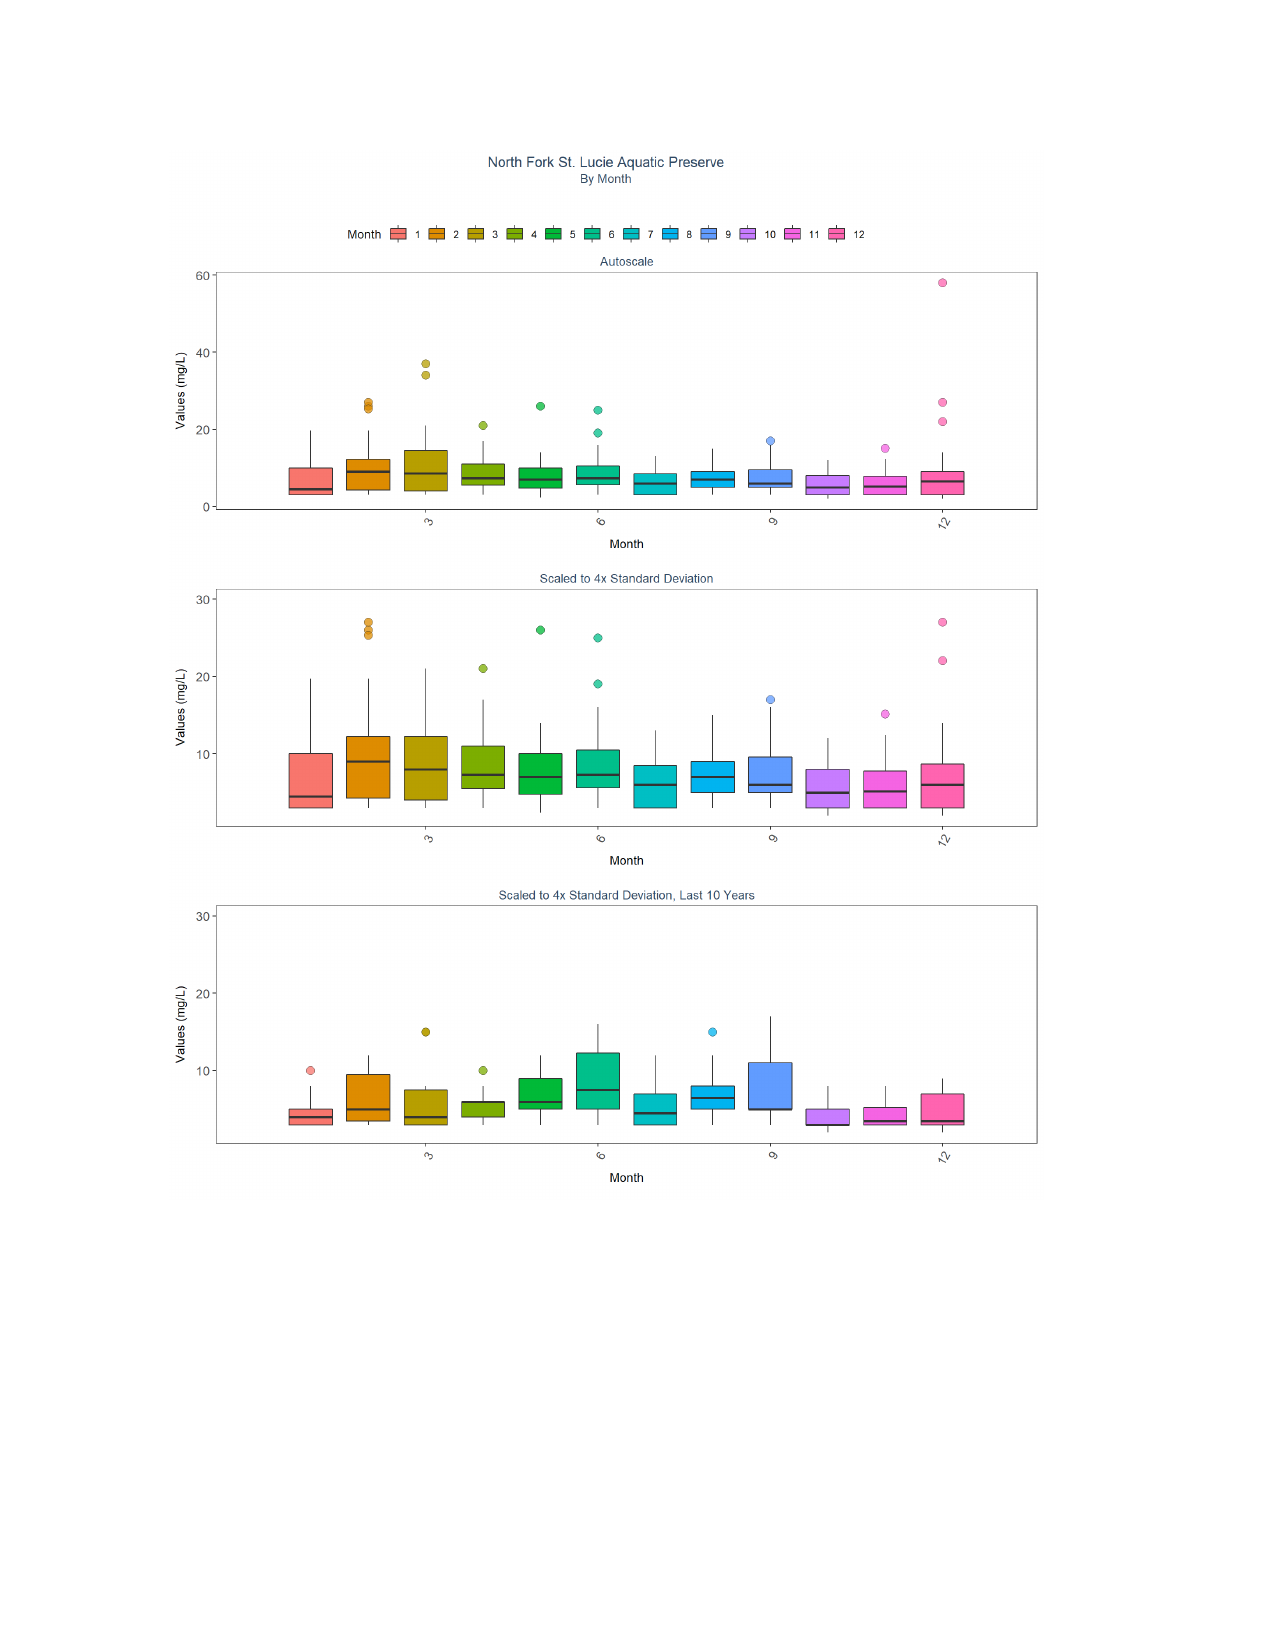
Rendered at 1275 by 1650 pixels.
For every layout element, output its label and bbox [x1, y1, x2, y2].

picture [168, 150, 1044, 1200]
